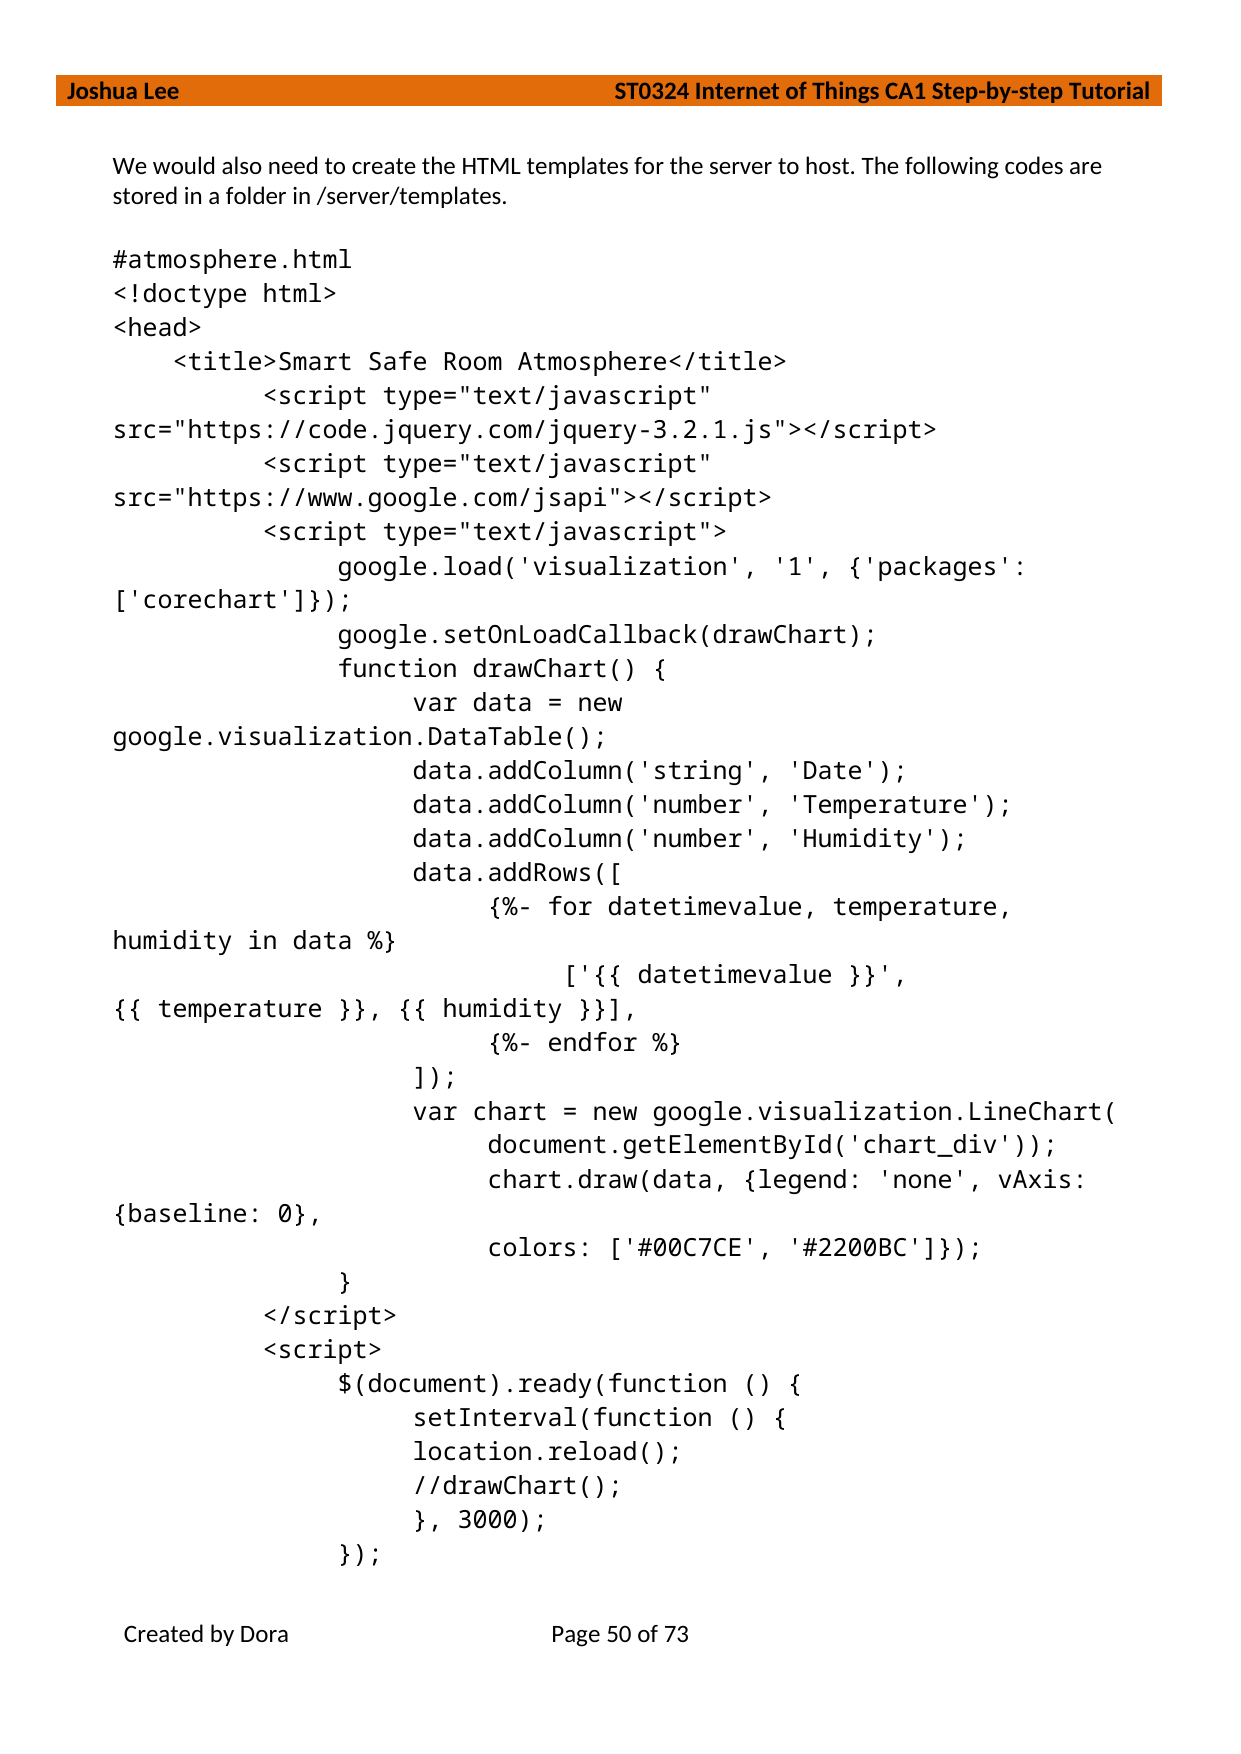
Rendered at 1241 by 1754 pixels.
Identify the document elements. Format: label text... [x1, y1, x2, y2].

text data.addColumn('string', 'Date'); [112, 752, 1128, 787]
text chart.draw(data, {legend: 'none', vAxis: {baseline: 0}, [112, 1161, 1128, 1229]
text $(document).ready(function () { [112, 1366, 1128, 1400]
text } [112, 1263, 1128, 1297]
text //drawChart(); [112, 1468, 1128, 1502]
text {%- endfor %} [112, 1025, 1128, 1059]
text data.addColumn('number', 'Temperature'); [112, 787, 1128, 821]
text ]); [112, 1059, 1128, 1093]
text colors: ['#00C7CE', '#2200BC']}); [112, 1229, 1128, 1263]
text <title>Smart Safe Room Atmosphere</title> [112, 344, 1128, 378]
text document.getElementById('chart_div')); [112, 1127, 1128, 1161]
text }, 3000); [112, 1502, 1128, 1536]
text }); [112, 1536, 1128, 1570]
text var chart = new google.visualization.LineChart( [112, 1093, 1128, 1127]
text <head> [112, 310, 1128, 344]
text <script type="text/javascript" src="https://www.google.com/jsapi"></script> [112, 446, 1128, 514]
text ['{{ datetimevalue }}', {{ temperature }}, {{ humidity }}], [112, 957, 1128, 1025]
text google.load('visualization', '1', {'packages':['corechart']}); [112, 548, 1128, 616]
text </script> [112, 1297, 1128, 1332]
text <script type="text/javascript"> [112, 514, 1128, 548]
text We would also need to create the HTML templates for the server to host. The following codes are stored in a folder in /server/templates. [112, 150, 1128, 211]
text {%- for datetimevalue, temperature, humidity in data %} [112, 889, 1128, 957]
text <script> [112, 1332, 1128, 1366]
text <script type="text/javascript" src="https://code.jquery.com/jquery-3.2.1.js"></script> [112, 378, 1128, 446]
text data.addRows([ [112, 855, 1128, 889]
text setInterval(function () { [112, 1400, 1128, 1434]
text function drawChart() { [112, 650, 1128, 684]
text data.addColumn('number', 'Humidity'); [112, 821, 1128, 855]
text location.reload(); [112, 1434, 1128, 1468]
text <!doctype html> [112, 276, 1128, 310]
text #atmosphere.html [112, 242, 1128, 276]
text google.setOnLoadCallback(drawChart); [112, 616, 1128, 650]
text var data = new google.visualization.DataTable(); [112, 684, 1128, 752]
